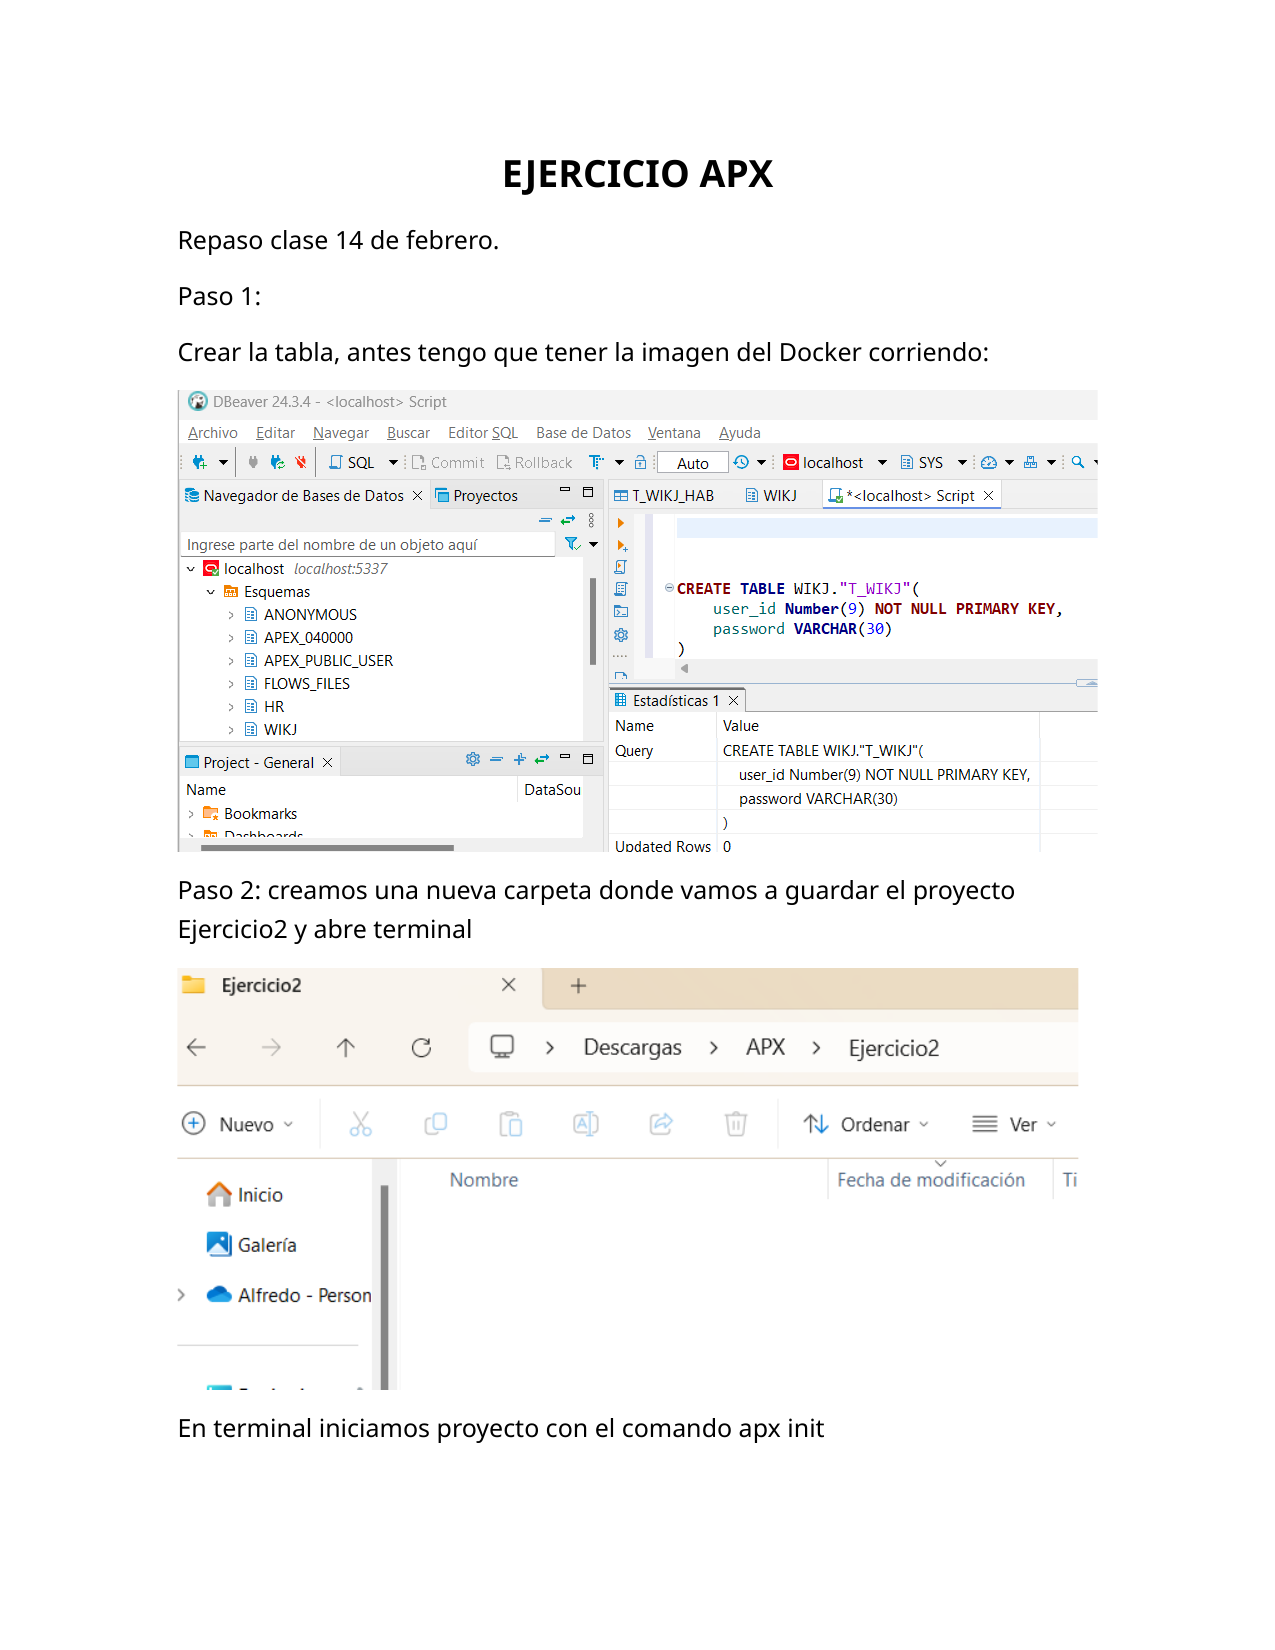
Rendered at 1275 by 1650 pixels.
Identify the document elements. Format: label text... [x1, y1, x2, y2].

text Crear la tabla, antes tengo que tener la imagen del Docker corriendo: [177, 334, 1098, 369]
picture [177, 390, 1098, 852]
text Repaso clase 14 de febrero. [177, 223, 1098, 257]
text Paso 1: [177, 279, 1098, 313]
text En terminal iniciamos proyecto con el comando apx init [177, 1411, 1098, 1445]
picture [177, 968, 1079, 1390]
text EJERCICIO APX [177, 148, 1098, 199]
text Paso 2: creamos una nueva carpeta donde vamos a guardar el proyecto Ejercicio2 y abre terminal [177, 873, 1098, 946]
